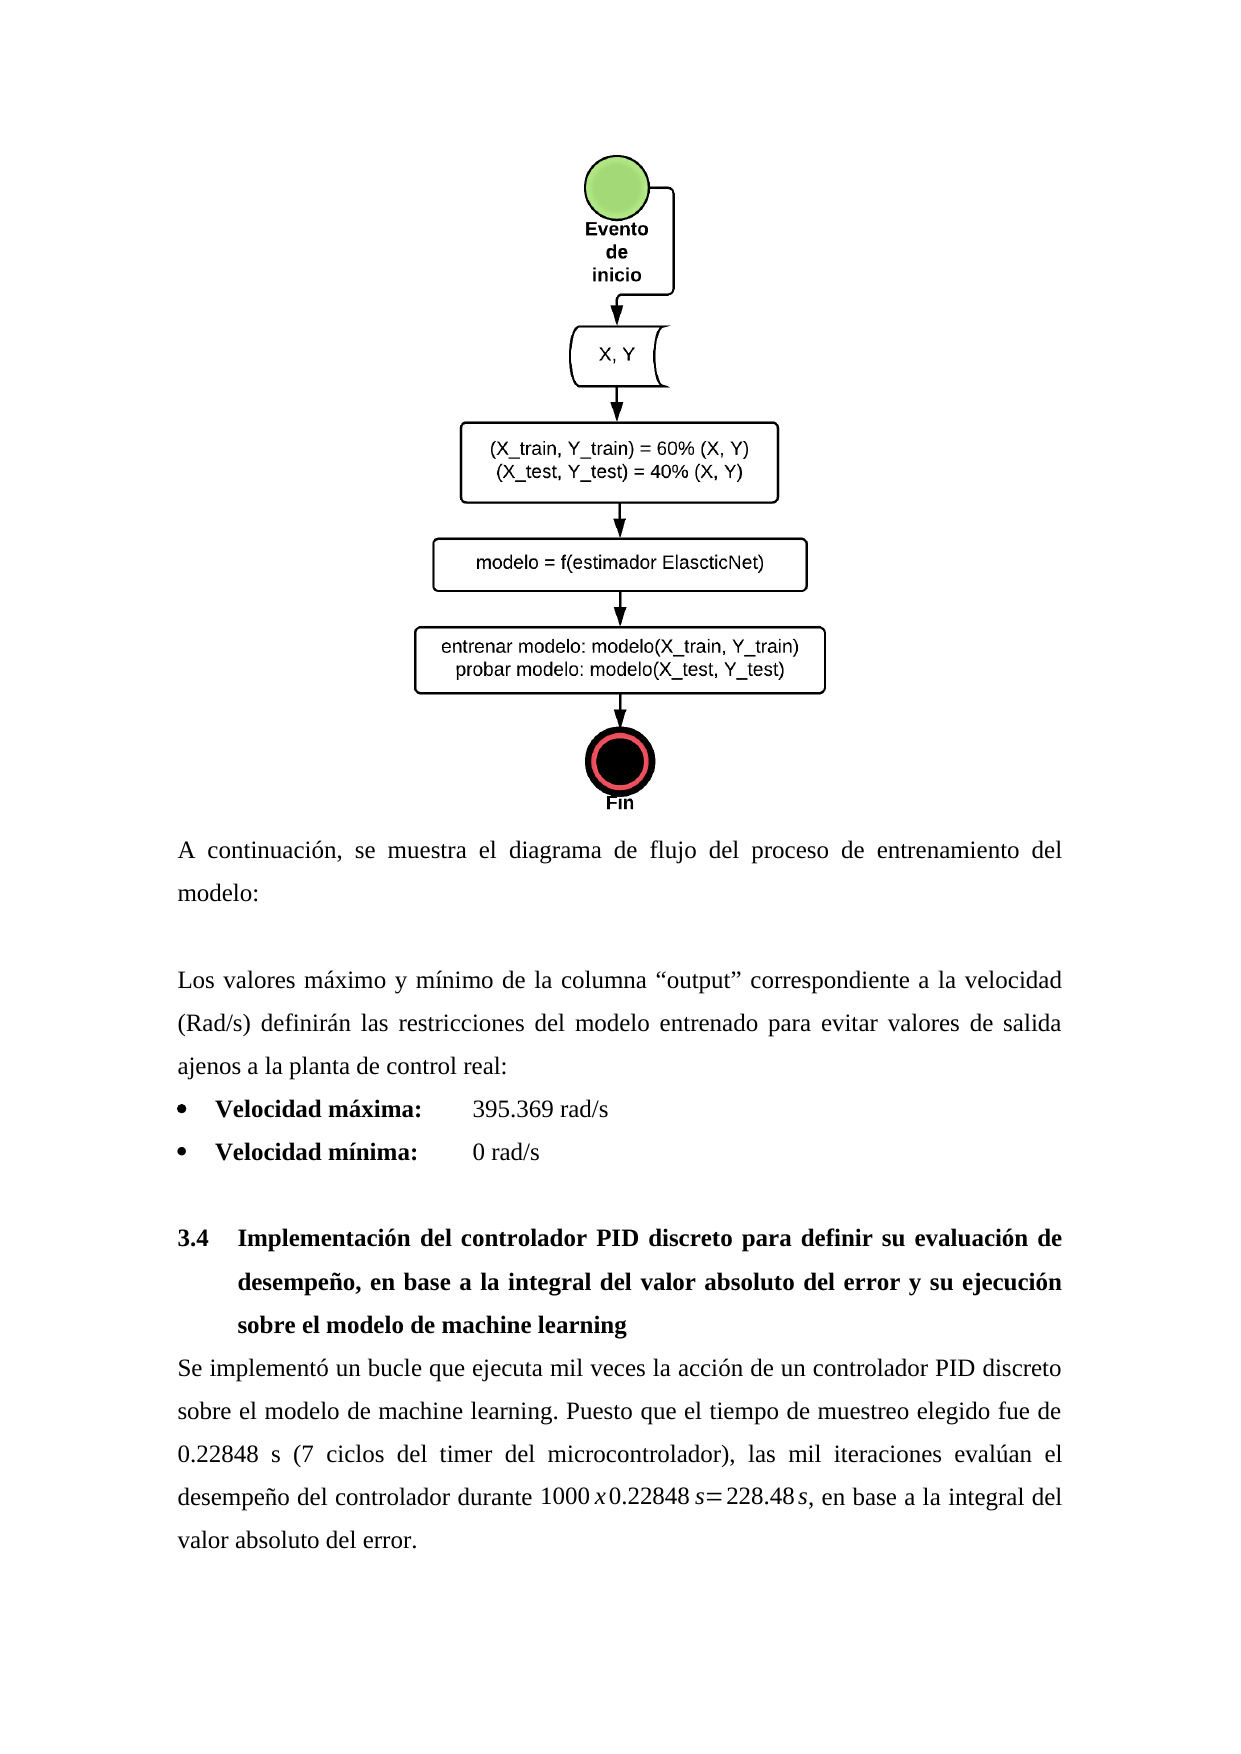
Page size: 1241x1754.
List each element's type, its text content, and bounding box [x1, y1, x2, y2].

text Los valores máximo y mínimo de la columna “output” correspondiente a la velocidad (Rad/s) definirán las restricciones del modelo entrenado para evitar valores de salida ajenos a la planta de control real: [177, 965, 1063, 1080]
text A continuación, se muestra el diagrama de flujo del proceso de entrenamiento del modelo: [177, 835, 1063, 907]
picture [403, 147, 837, 822]
list Velocidad máxima: 395.369 rad/s [177, 1094, 1063, 1123]
text Se implementó un bucle que ejecuta mil veces la acción de un controlador PID discreto sobre el modelo de machine learning. Puesto que el tiempo de muestreo elegido fue de 0.22848 s (7 ciclos del timer del microcontrolador), las mil iteraciones evalúan el desempeño del controlador durante , en base a la integral del valor absoluto del error. [177, 1353, 1063, 1554]
list Velocidad mínima: 0 rad/s [177, 1137, 1063, 1166]
subtitle Implementación del controlador PID discreto para definir su evaluación de desempeño, en base a la integral del valor absoluto del error y su ejecución sobre el modelo de machine learning [177, 1223, 1063, 1338]
